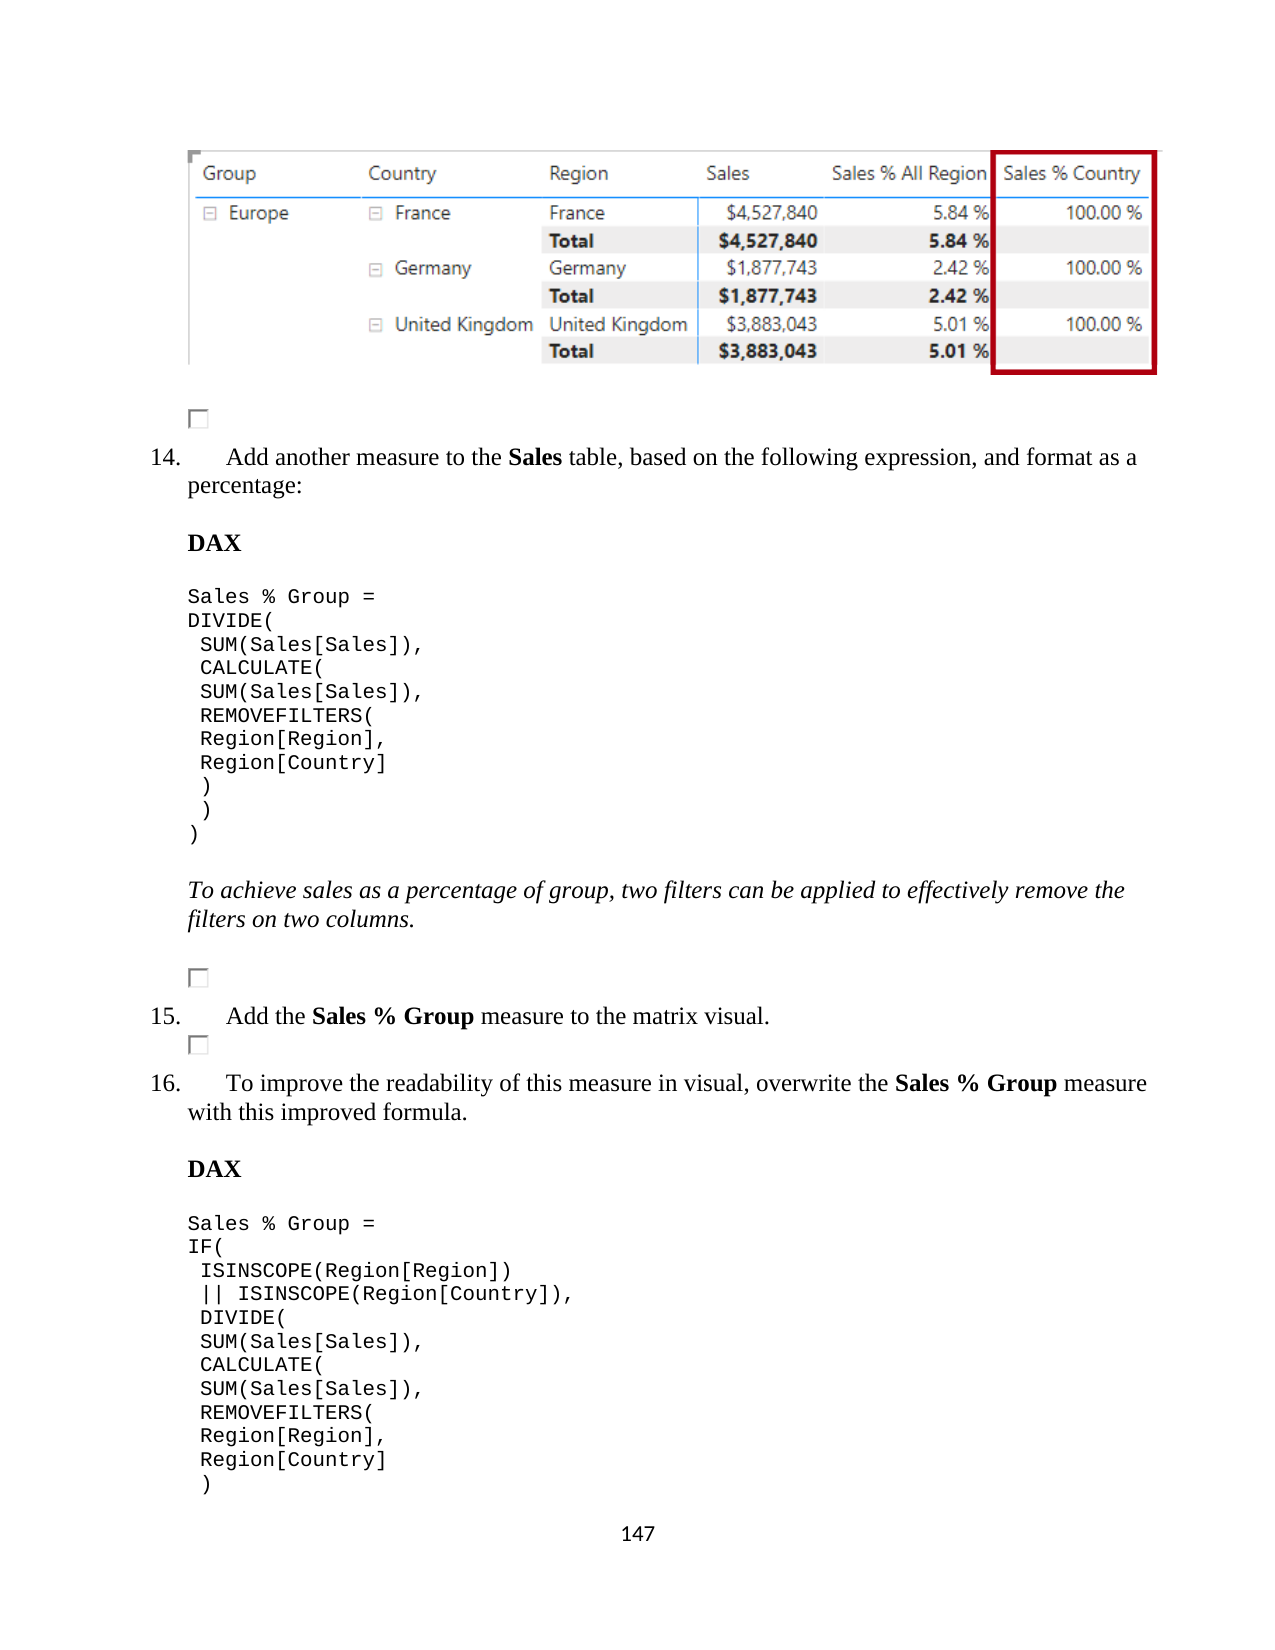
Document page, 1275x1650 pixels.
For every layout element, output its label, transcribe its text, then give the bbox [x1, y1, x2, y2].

text DAX [187, 1154, 1162, 1183]
text DAX [187, 528, 1162, 557]
text ‎DIVIDE( [187, 610, 1162, 634]
text ‎ SUM(Sales[Sales]), [187, 1331, 1162, 1354]
text To achieve sales as a percentage of group, two filters can be applied to effectively remove the filters on two columns. [187, 876, 1162, 933]
text ‎ SUM(Sales[Sales]), [187, 1378, 1162, 1402]
text ‎) [187, 823, 1162, 846]
list Add another measure to the Sales table, based on the following expression, and format as a percentage: [150, 403, 1162, 499]
text ‎ SUM(Sales[Sales]), [187, 681, 1162, 704]
text ‎ CALCULATE( [187, 657, 1162, 681]
text Sales % Group = [187, 586, 1162, 610]
text Sales % Group = [187, 1212, 1162, 1236]
picture [187, 150, 1163, 375]
text ‎ CALCULATE( [187, 1354, 1162, 1378]
text ‎ Region[Region], [187, 728, 1162, 752]
text ‎ Region[Country] [187, 752, 1162, 776]
text ‎ ) [187, 1473, 1162, 1496]
text ‎ DIVIDE( [187, 1307, 1162, 1331]
text ‎ REMOVEFILTERS( [187, 704, 1162, 728]
text ‎ SUM(Sales[Sales]), [187, 634, 1162, 657]
list Add the Sales % Group measure to the matrix visual. [150, 962, 1162, 1029]
text ‎IF( [187, 1236, 1162, 1260]
text ‎ ) [187, 799, 1162, 823]
text ‎ || ISINSCOPE(Region[Country]), [187, 1283, 1162, 1307]
text ‎ REMOVEFILTERS( [187, 1402, 1162, 1425]
text ‎ Region[Region], [187, 1425, 1162, 1449]
text ‎ ) [187, 776, 1162, 799]
list To improve the readability of this measure in visual, overwrite the Sales % Group measure with this improved formula. [150, 1029, 1162, 1125]
text ‎ ISINSCOPE(Region[Region]) [187, 1260, 1162, 1283]
text ‎ Region[Country] [187, 1449, 1162, 1473]
